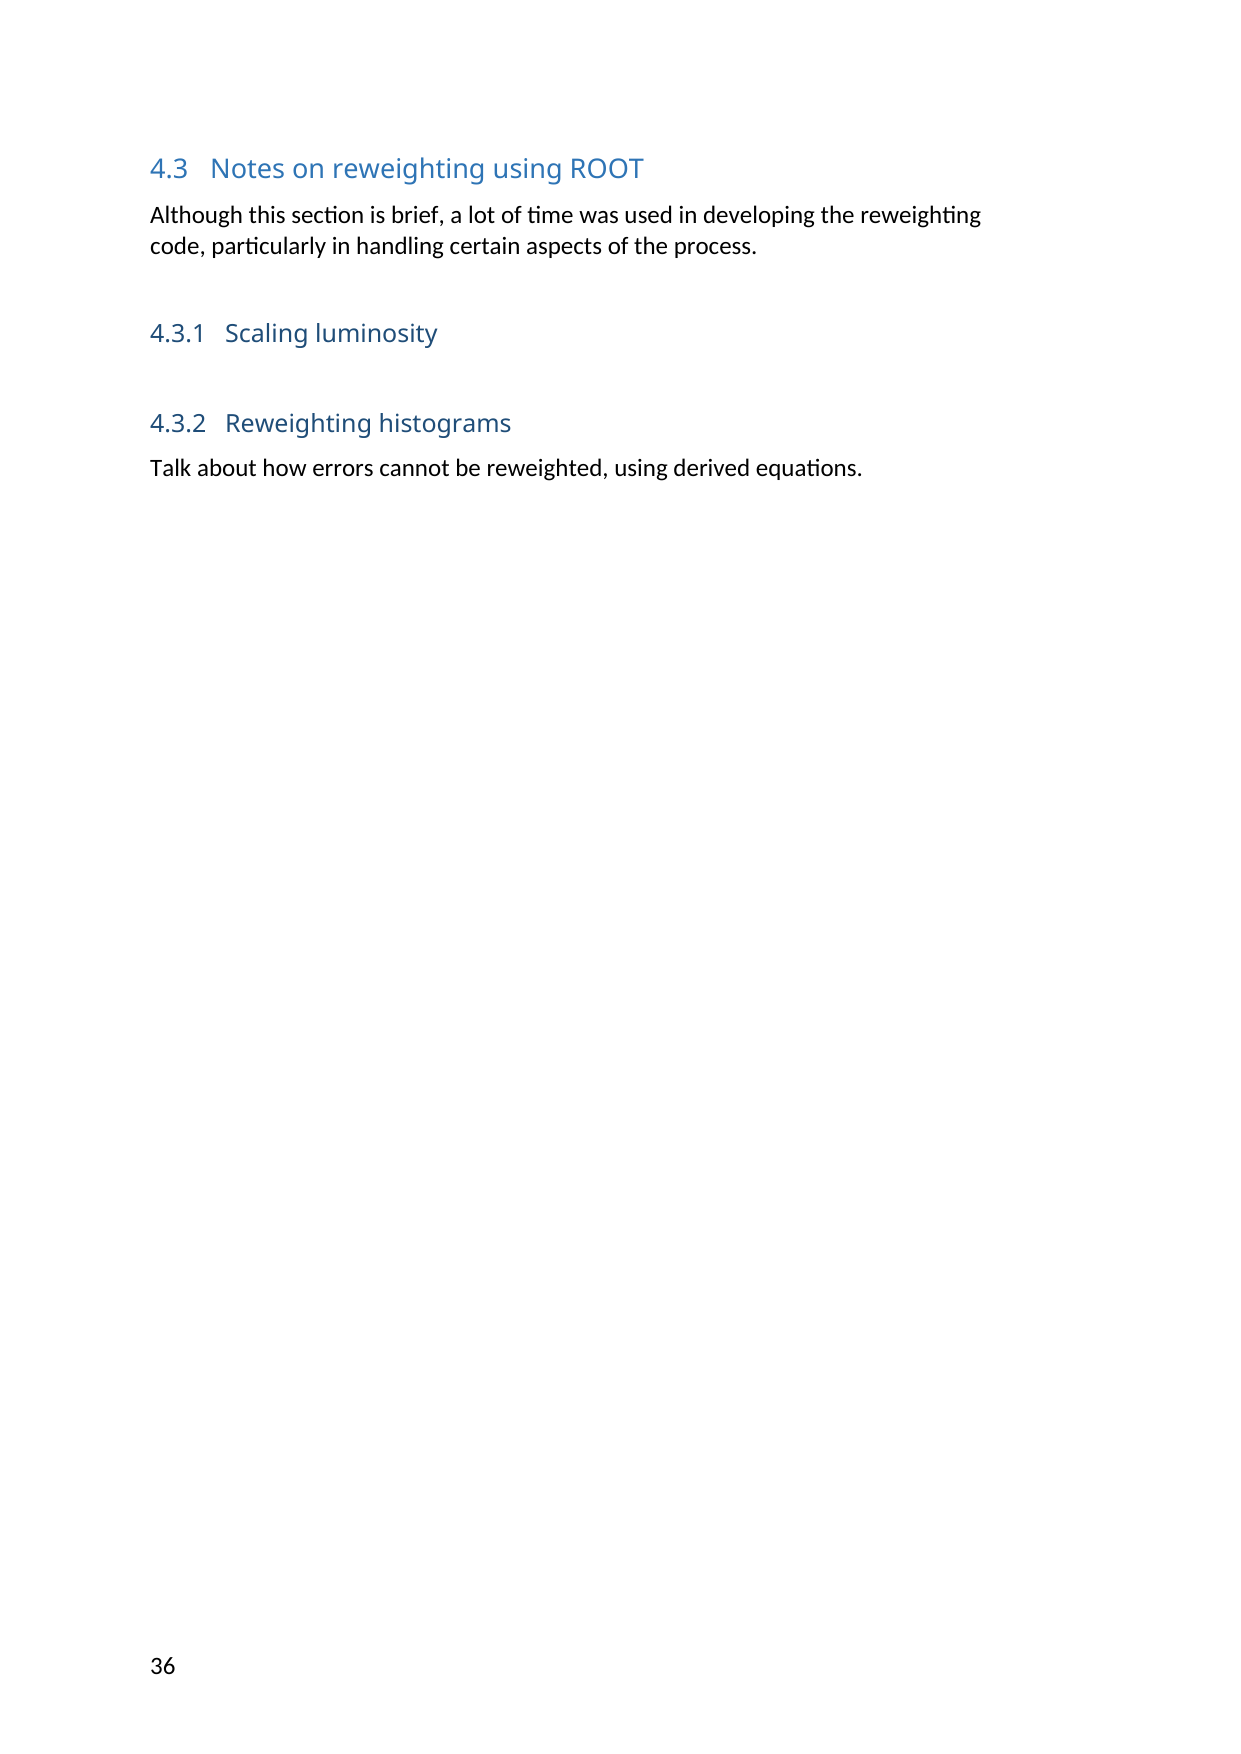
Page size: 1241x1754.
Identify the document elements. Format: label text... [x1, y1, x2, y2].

subtitle Scaling luminosity [150, 316, 1015, 350]
text Talk about how errors cannot be reweighted, using derived equations. [150, 452, 1015, 483]
subtitle Reweighting histograms [150, 406, 1015, 439]
subtitle Notes on reweighting using ROOT [150, 150, 1015, 187]
text Although this section is brief, a lot of time was used in developing the reweighting code, particularly in handling certain aspects of the process. [150, 199, 1015, 260]
